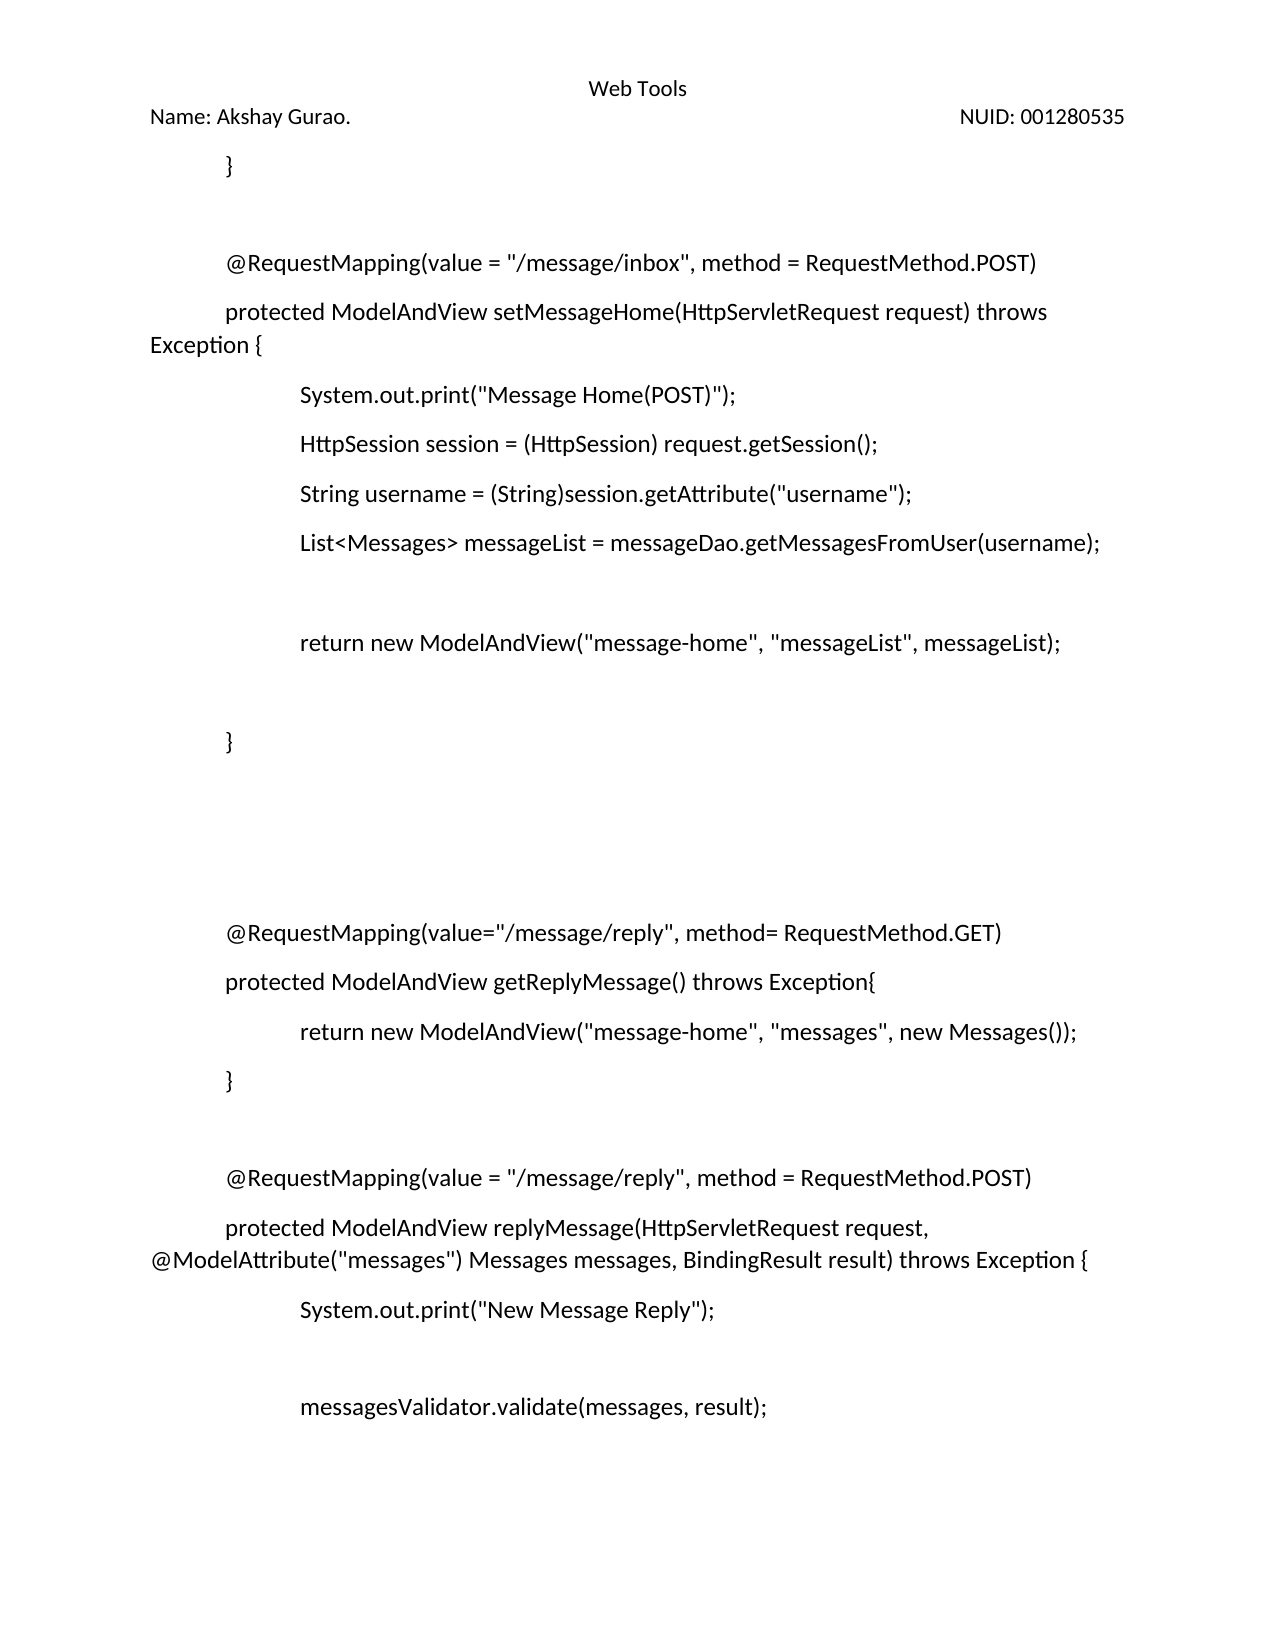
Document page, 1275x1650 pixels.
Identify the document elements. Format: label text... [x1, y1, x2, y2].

text List<Messages> messageList = messageDao.getMessagesFromUser(username); [150, 527, 1125, 558]
text return new ModelAndView("message-home", "messages", new Messages()); [150, 1016, 1125, 1046]
text } [150, 1065, 1125, 1096]
text } [150, 150, 1125, 181]
text System.out.print("Message Home(POST)"); [150, 379, 1125, 409]
text @RequestMapping(value = "/message/reply", method = RequestMethod.POST) [150, 1162, 1125, 1193]
text System.out.print("New Message Reply"); [150, 1294, 1125, 1325]
text @RequestMapping(value="/message/reply", method= RequestMethod.GET) [150, 917, 1125, 947]
text } [150, 726, 1125, 756]
text String username = (String)session.getAttribute("username"); [150, 478, 1125, 508]
text @RequestMapping(value = "/message/inbox", method = RequestMethod.POST) [150, 247, 1125, 277]
text protected ModelAndView setMessageHome(HttpServletRequest request) throws Exception { [150, 296, 1125, 360]
text protected ModelAndView replyMessage(HttpServletRequest request, @ModelAttribute("messages") Messages messages, BindingResult result) throws Exception { [150, 1212, 1125, 1275]
text HttpSession session = (HttpSession) request.getSession(); [150, 428, 1125, 459]
text protected ModelAndView getReplyMessage() throws Exception{ [150, 966, 1125, 997]
text messagesValidator.validate(messages, result); [150, 1391, 1125, 1421]
text return new ModelAndView("message-home", "messageList", messageList); [150, 627, 1125, 657]
